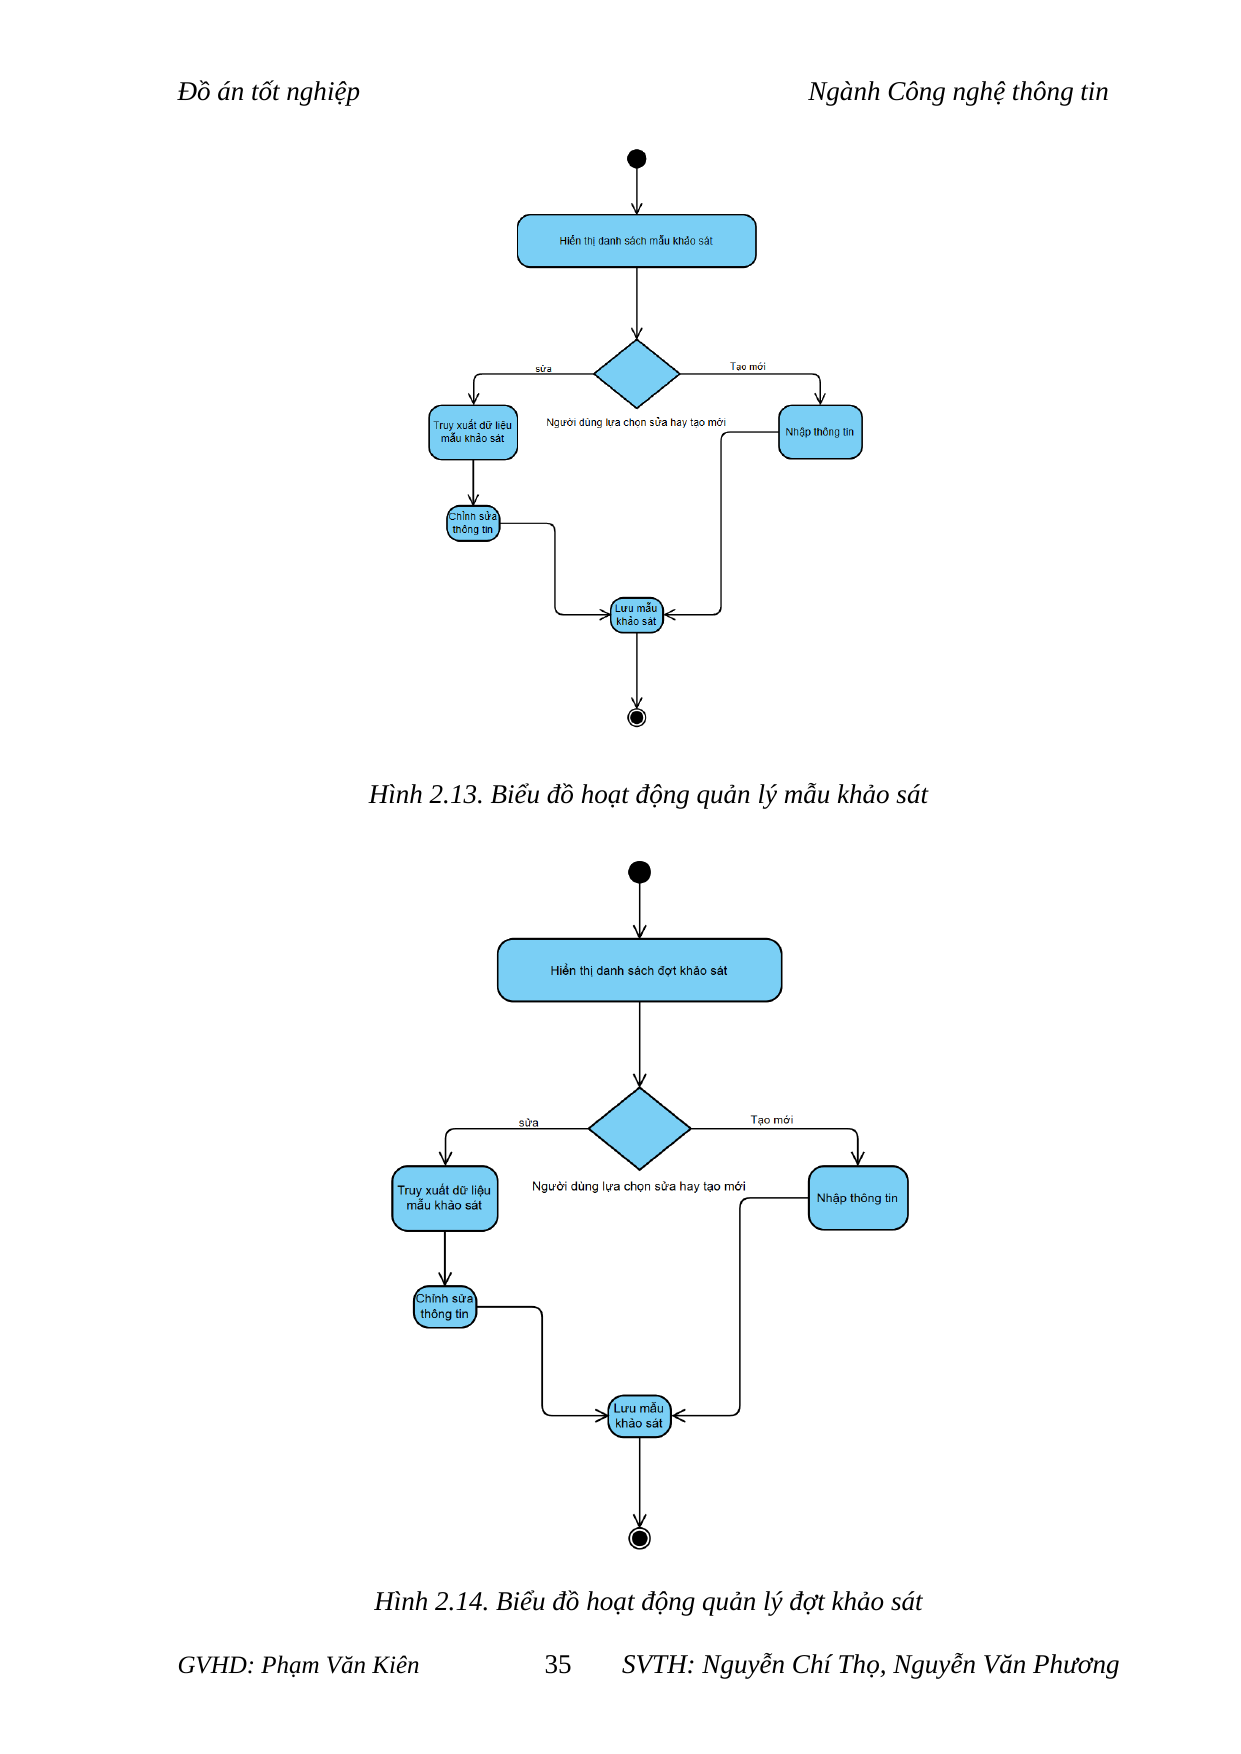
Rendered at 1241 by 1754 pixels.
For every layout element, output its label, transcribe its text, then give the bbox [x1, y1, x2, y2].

text Hình 2.13. Biểu đồ hoạt động quản lý mẫu khảo sát [177, 778, 1122, 810]
picture [347, 825, 952, 1570]
picture [391, 118, 909, 763]
text Hình 2.14. Biểu đồ hoạt động quản lý đợt khảo sát [177, 1585, 1122, 1616]
